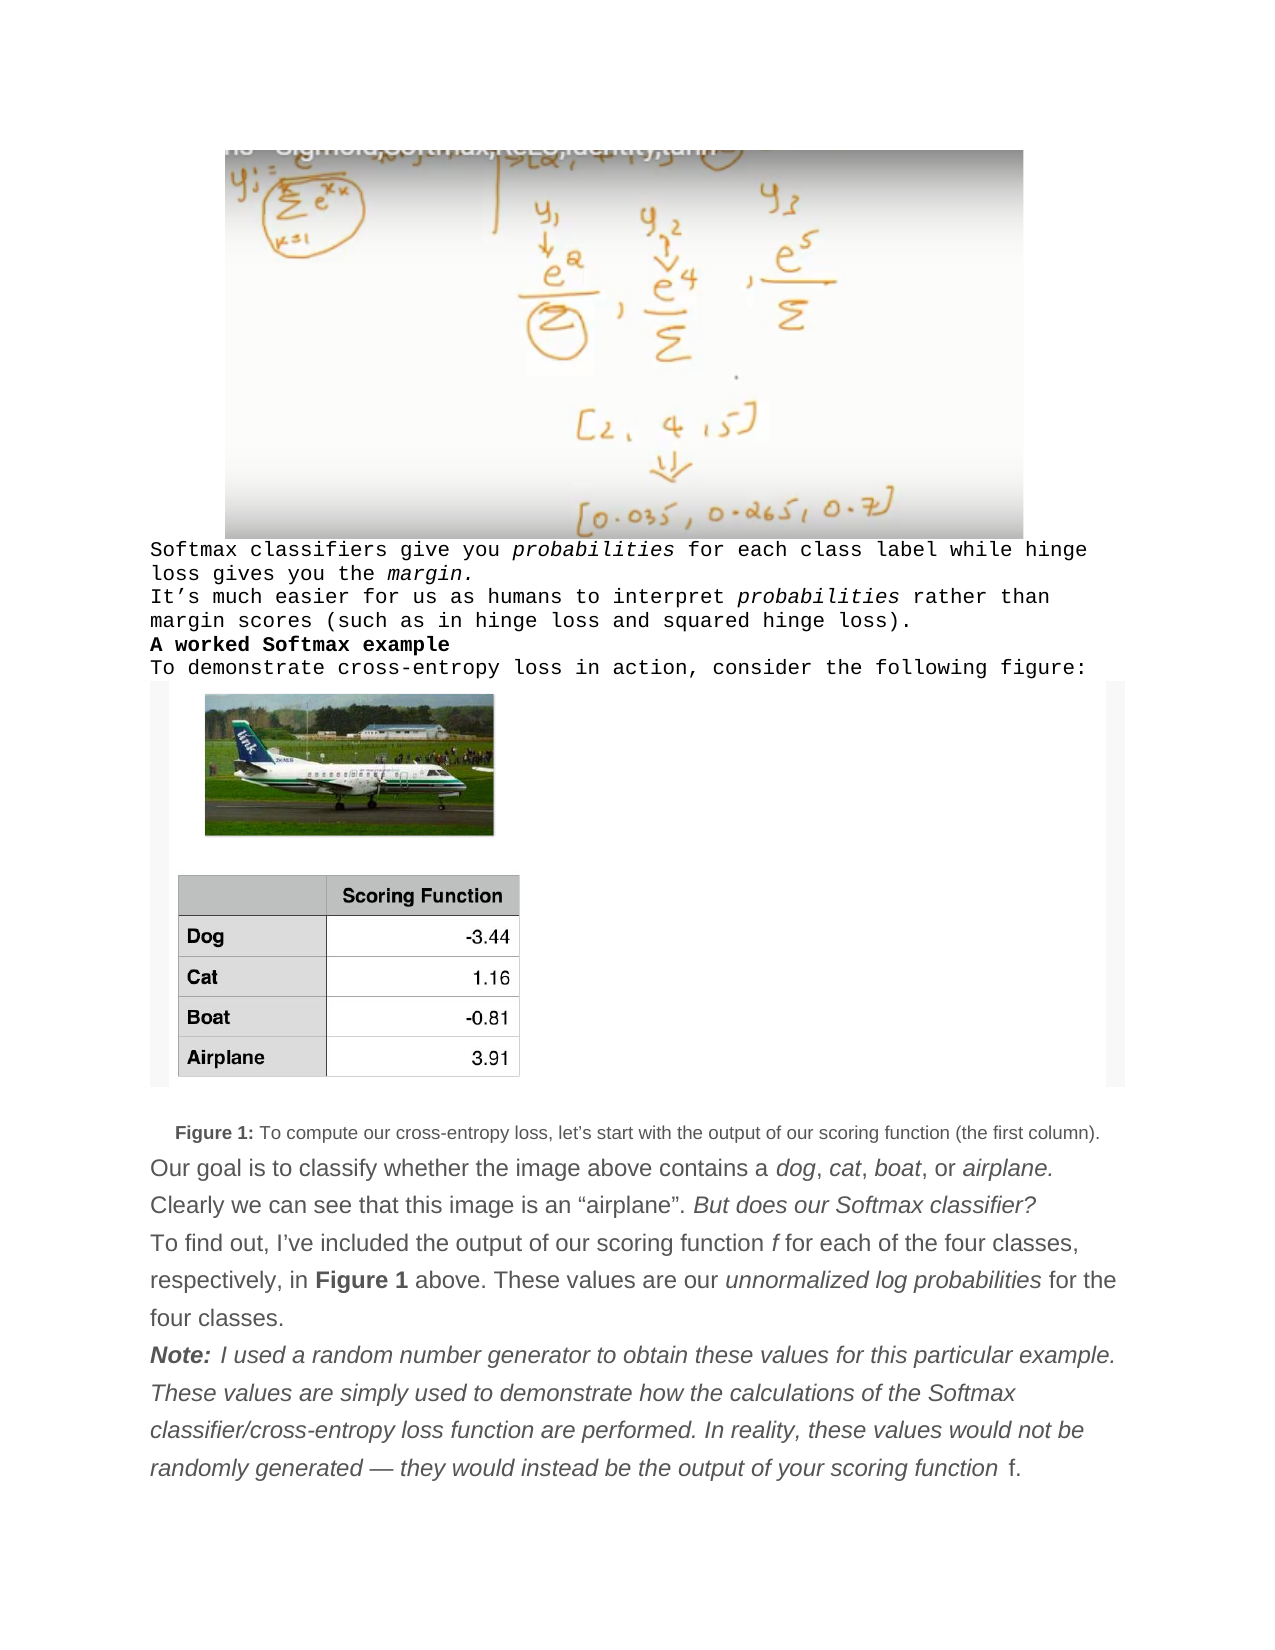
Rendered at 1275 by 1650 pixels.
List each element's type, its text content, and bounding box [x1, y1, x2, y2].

text To find out, I’ve included the output of our scoring function f for each of the four classes, respectively, in Figure 1 above. These values are our unnormalized log probabilities for the four classes. [150, 1219, 1125, 1331]
text It’s much easier for us as humans to interpret probabilities rather than margin scores (such as in hinge loss and squared hinge loss). [150, 586, 1125, 634]
text Our goal is to classify whether the image above contains a dog, cat, boat, or airplane. [150, 1144, 1125, 1181]
text Figure 1: To compute our cross-entropy loss, let’s start with the output of our scoring function (the first column). [150, 1106, 1125, 1144]
text Note: I used a random number generator to obtain these values for this particular example. These values are simply used to demonstrate how the calculations of the Softmax classifier/cross-entropy loss function are performed. In reality, these values would not be randomly generated — they would instead be the output of your scoring function f. [150, 1331, 1125, 1481]
text Softmax classifiers give you probabilities for each class label while hinge loss gives you the margin. [150, 539, 1125, 586]
text A worked Softmax example [150, 634, 1125, 657]
picture [225, 150, 1024, 539]
text Clearly we can see that this image is an “airplane”. But does our Softmax classifier? [150, 1181, 1125, 1219]
picture [169, 681, 1107, 1088]
text To demonstrate cross-entropy loss in action, consider the following figure: [150, 657, 1125, 681]
